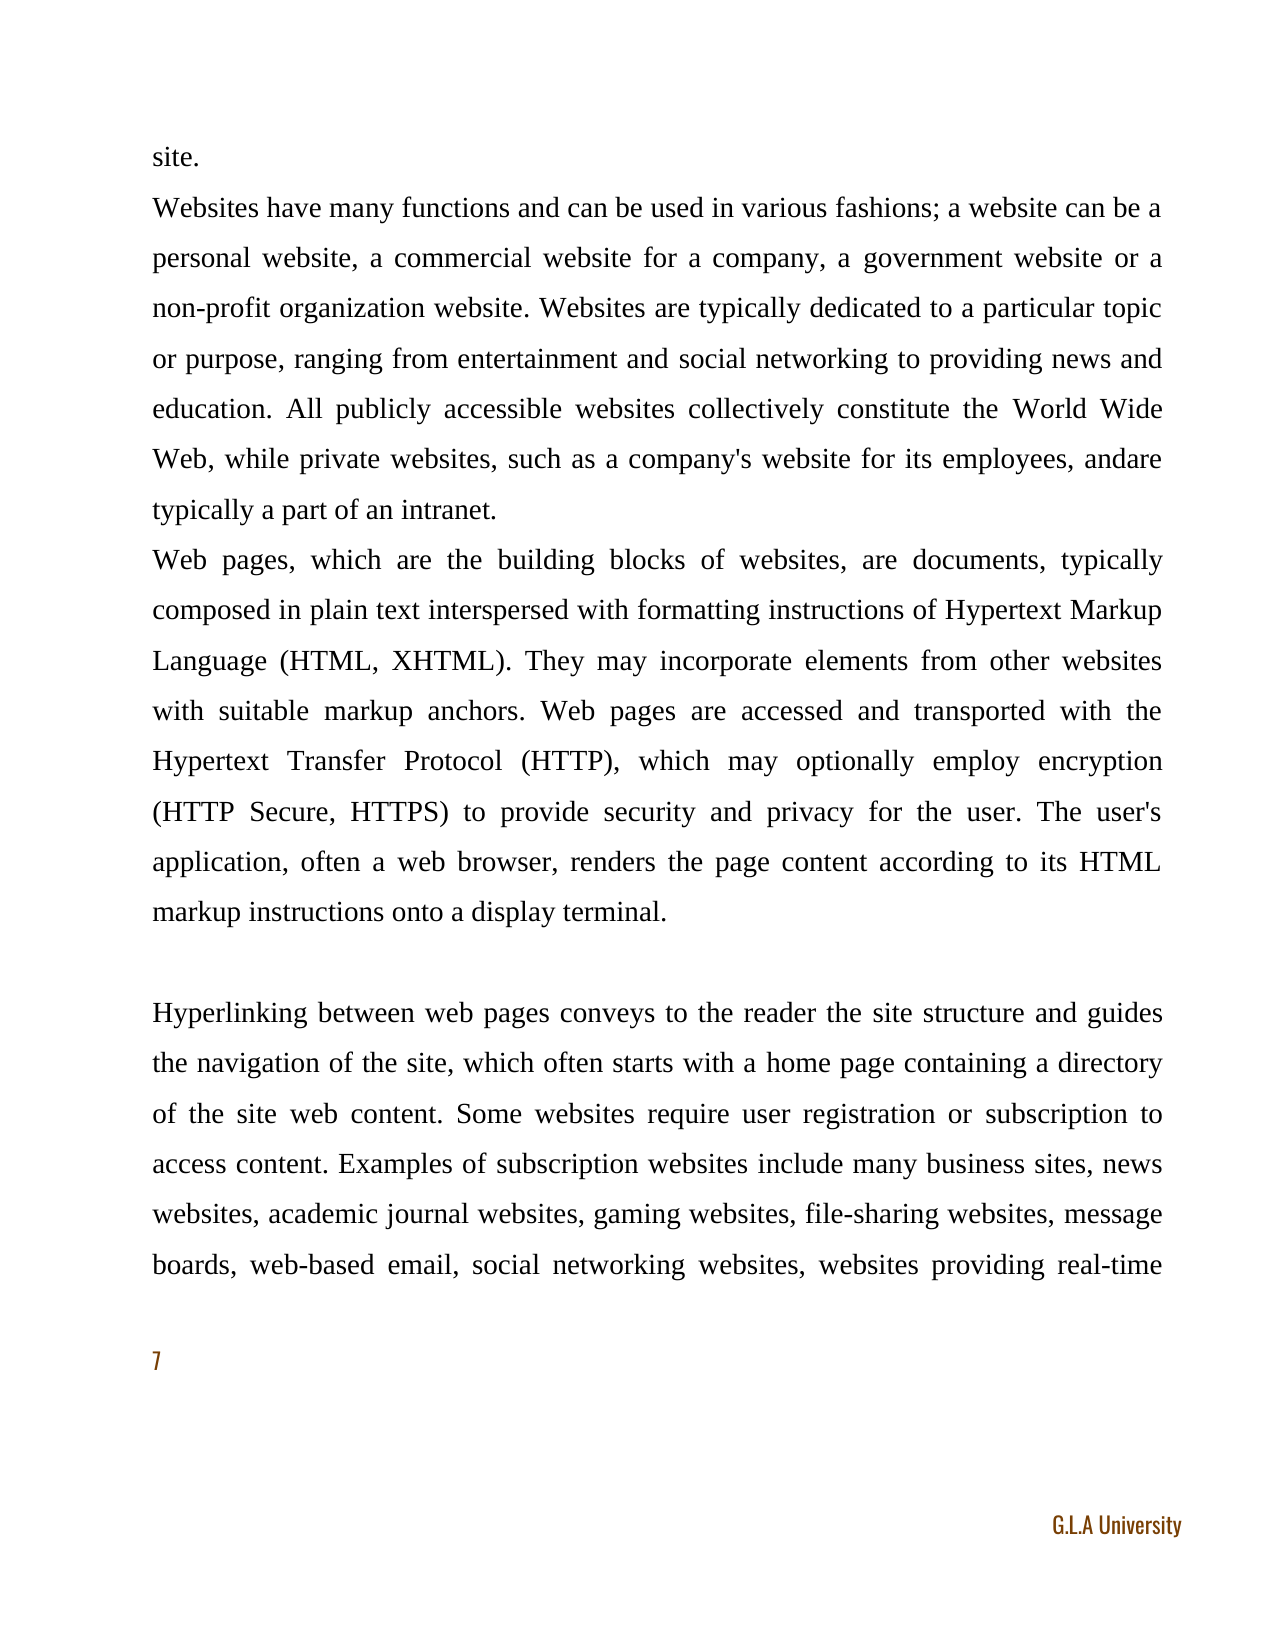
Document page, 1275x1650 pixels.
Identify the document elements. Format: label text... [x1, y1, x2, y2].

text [152, 995, 1163, 1280]
text Websites have many functions and can be used in various fashions; a website can be a personal website, a commercial website for a company, a government website or a non-profit organization website. Websites are typically dedicated to a particular topic or purpose, ranging from entertainment and social networking to providing news and education. All publicly accessible websites collectively constitute the World Wide Web, while private websites, such as a company's website for its employees, andare typically a part of an intranet. [152, 190, 1163, 525]
text site. [152, 139, 1163, 173]
text Web pages, which are the building blocks of websites, are documents, typically composed in plain text interspersed with formatting instructions of Hypertext Markup Language (HTML, XHTML). They may incorporate elements from other websites with suitable markup anchors. Web pages are accessed and transported with the Hypertext Transfer Protocol (HTTP), which may optionally employ encryption (HTTP Secure, HTTPS) to provide security and privacy for the user. The user's application, often a web browser, renders the page content according to its HTML markup instructions onto a display terminal. [152, 542, 1163, 928]
